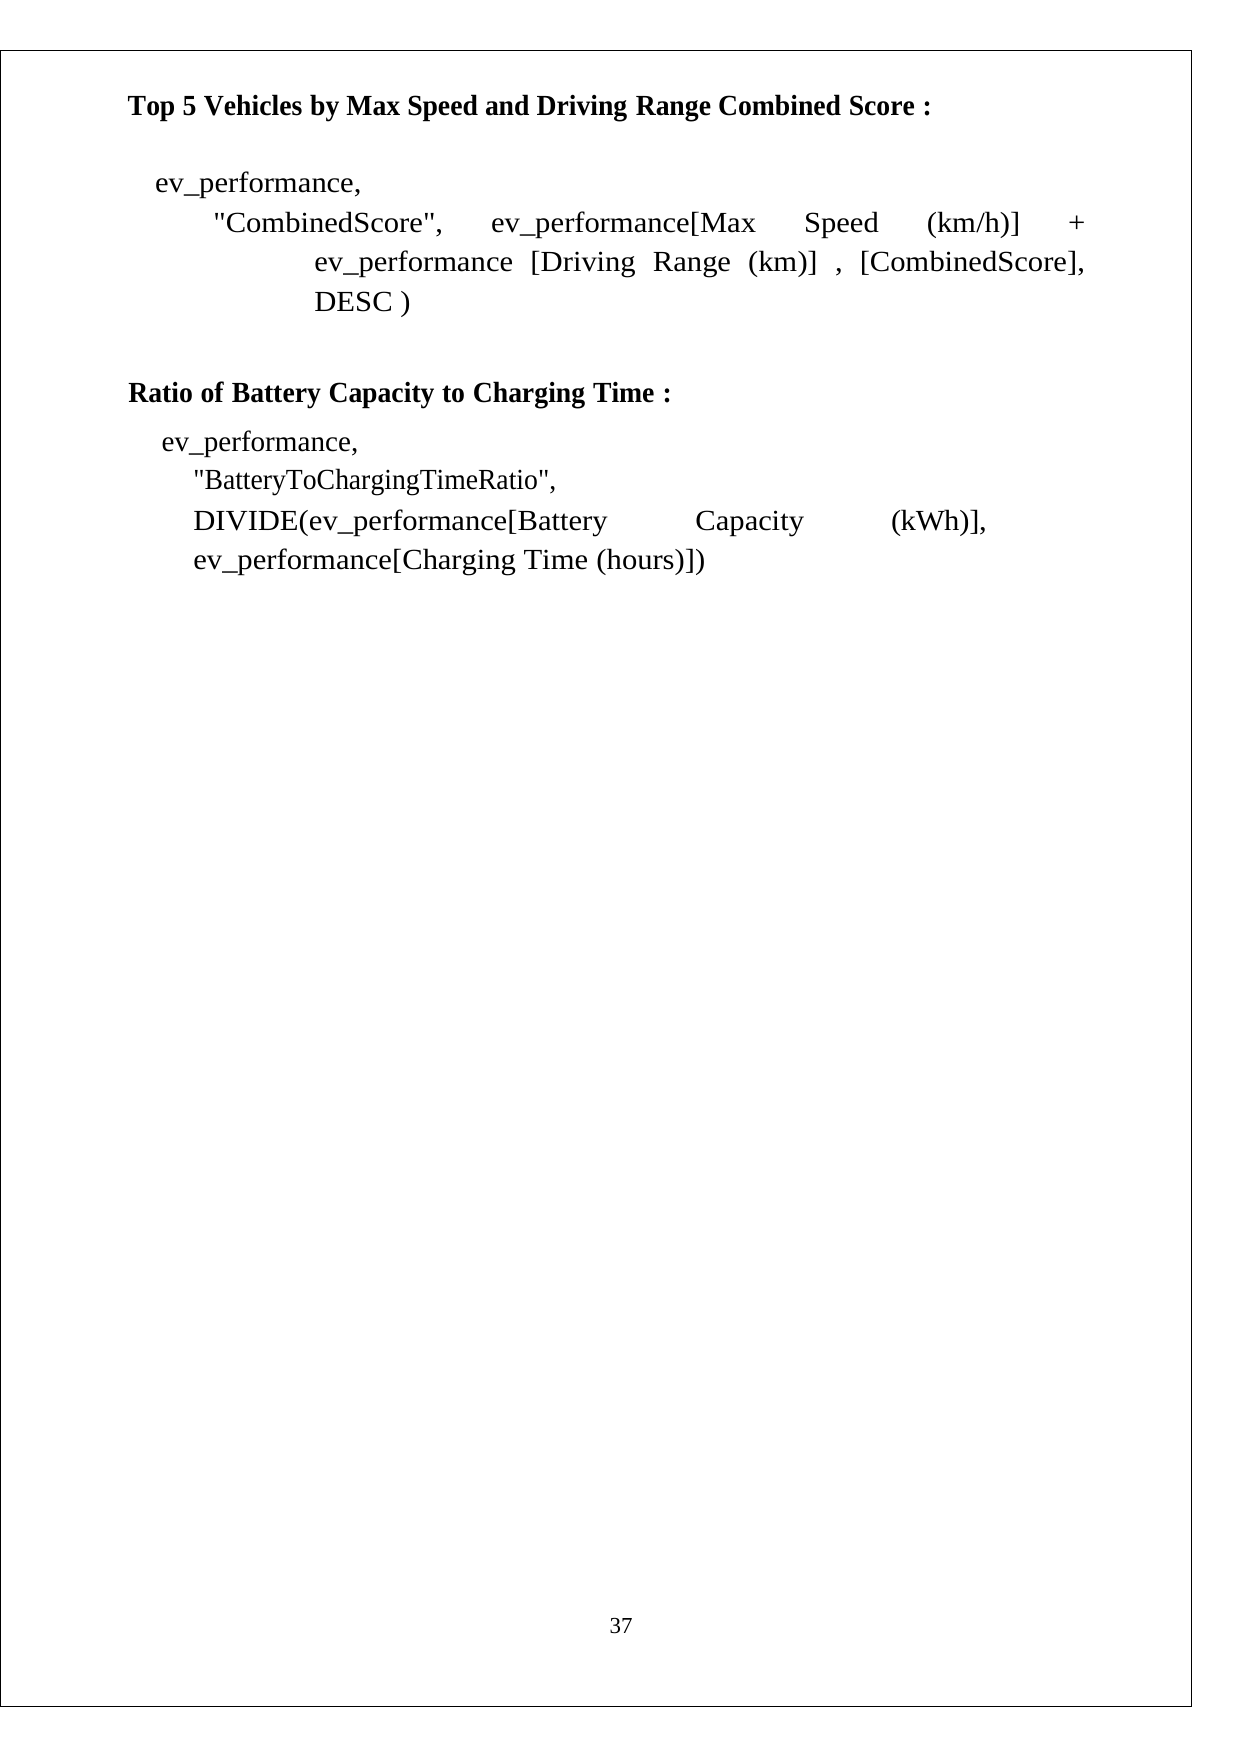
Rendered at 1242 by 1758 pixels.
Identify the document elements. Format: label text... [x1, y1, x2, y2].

text ev_performance, "BatteryToChargingTimeRatio", [161, 424, 649, 496]
text "CombinedScore", ev_performance[Max Speed (km/h)] + ev_performance [Driving Range (km)] , [CombinedScore], DESC ) [213, 205, 1085, 317]
subtitle Top 5 Vehicles by Max Speed and Driving Range Combined Score : [127, 88, 1188, 122]
text DIVIDE(ev_performance[Battery Capacity (kWh)], ev_performance[Charging Time (hours)]) [193, 503, 987, 576]
text ev_performance, [155, 166, 1188, 199]
subtitle Ratio of Battery Capacity to Charging Time : [128, 375, 1188, 409]
